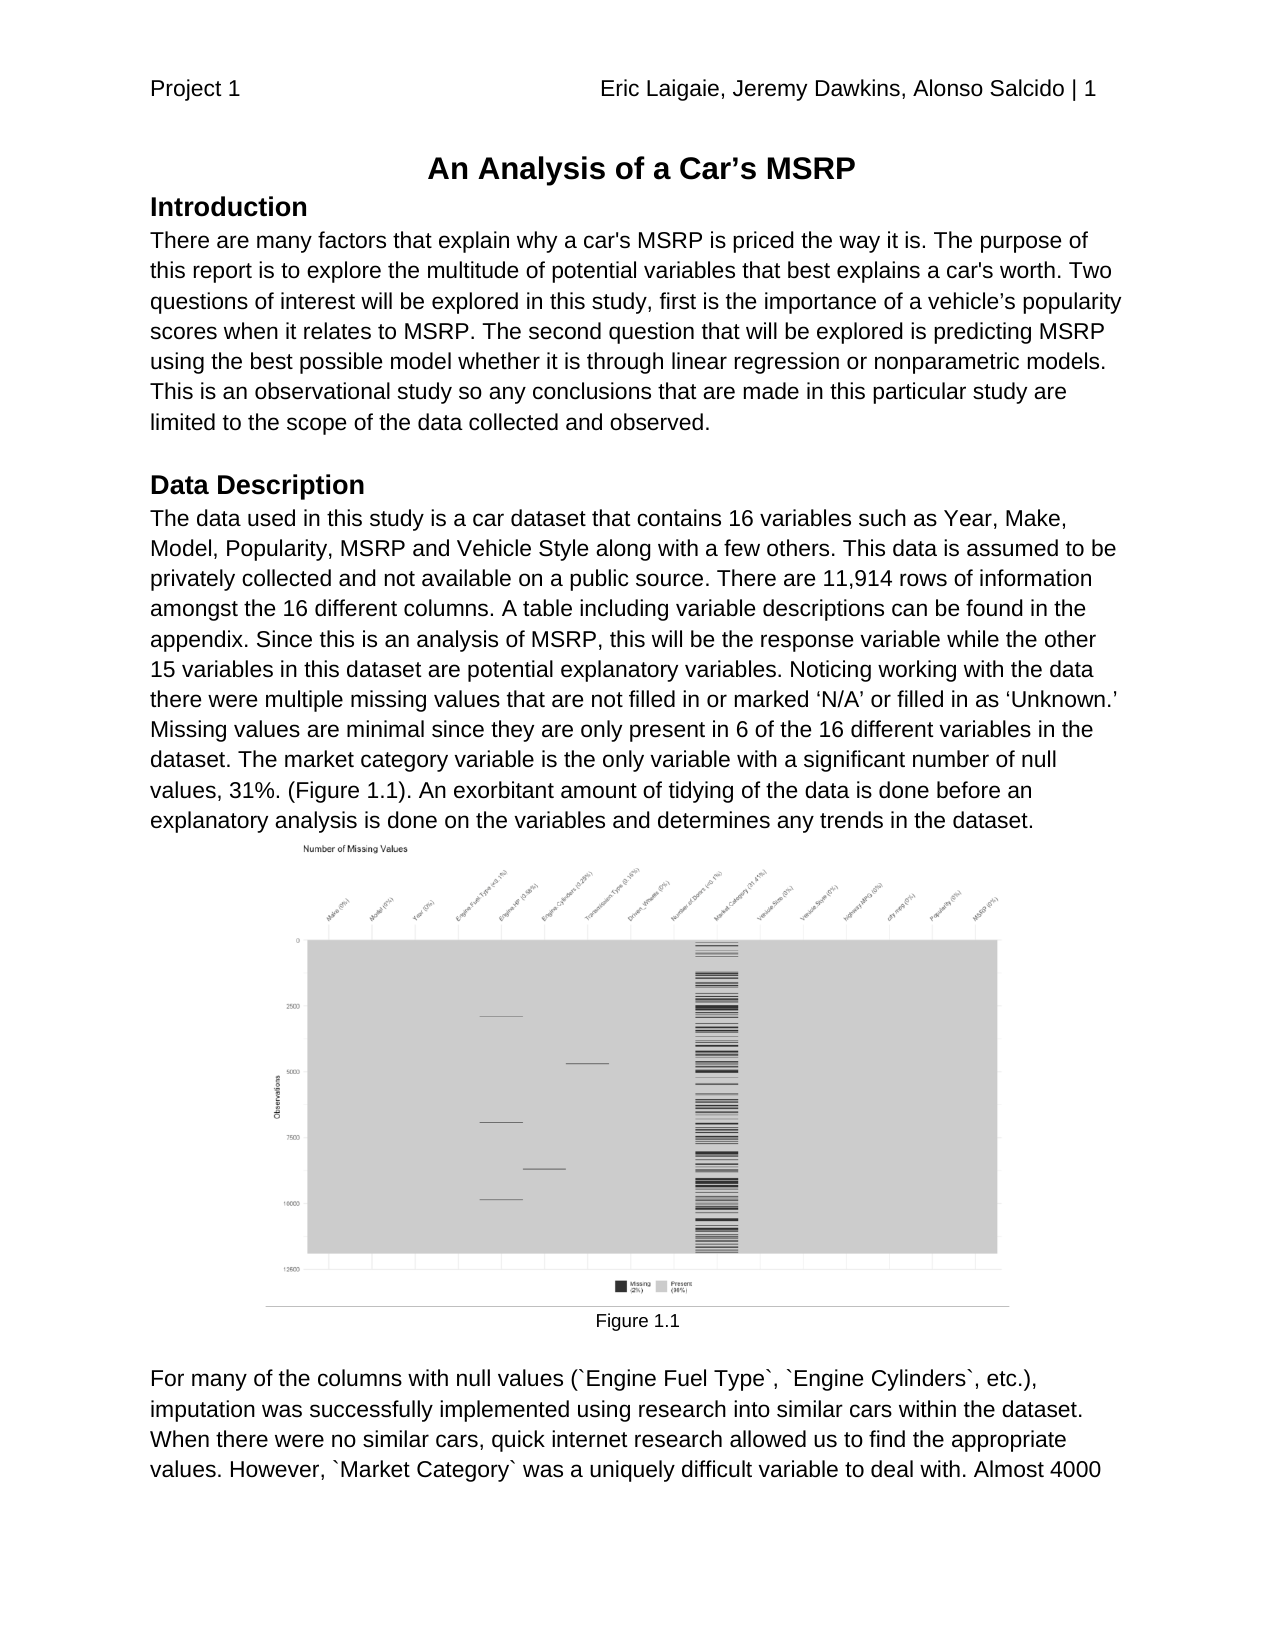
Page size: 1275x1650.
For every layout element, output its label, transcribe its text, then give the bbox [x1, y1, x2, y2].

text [150, 1365, 1125, 1482]
text Introduction [150, 191, 1125, 222]
text The data used in this study is a car dataset that contains 16 variables such as Year, Make, Model, Popularity, MSRP and Vehicle Style along with a few others. This data is assumed to be privately collected and not available on a public source. There are 11,914 rows of information amongst the 16 different columns. A table including variable descriptions can be found in the appendix. Since this is an analysis of MSRP, this will be the response variable while the other 15 variables in this dataset are potential explanatory variables. Noticing working with the data there were multiple missing values that are not filled in or marked ‘N/A’ or filled in as ‘Unknown.’ Missing values are minimal since they are only present in 6 of the 16 different variables in the dataset. The market category variable is the only variable with a significant number of null values, 31%. (Figure 1.1). An exorbitant amount of tidying of the data is done before an explanatory analysis is done on the variables and determines any trends in the dataset. [150, 505, 1125, 833]
text Figure 1.1 [150, 1310, 1125, 1332]
picture [265, 837, 1010, 1307]
text Data Description [150, 469, 1125, 500]
text An Analysis of a Car’s MSRP [150, 150, 1125, 186]
text There are many factors that explain why a car's MSRP is priced the way it is. The purpose of this report is to explore the multitude of potential variables that best explains a car's worth. Two questions of interest will be explored in this study, first is the importance of a vehicle’s popularity scores when it relates to MSRP. The second question that will be explored is predicting MSRP using the best possible model whether it is through linear regression or nonparametric models. This is an observational study so any conclusions that are made in this particular study are limited to the scope of the data collected and observed. [150, 227, 1125, 435]
